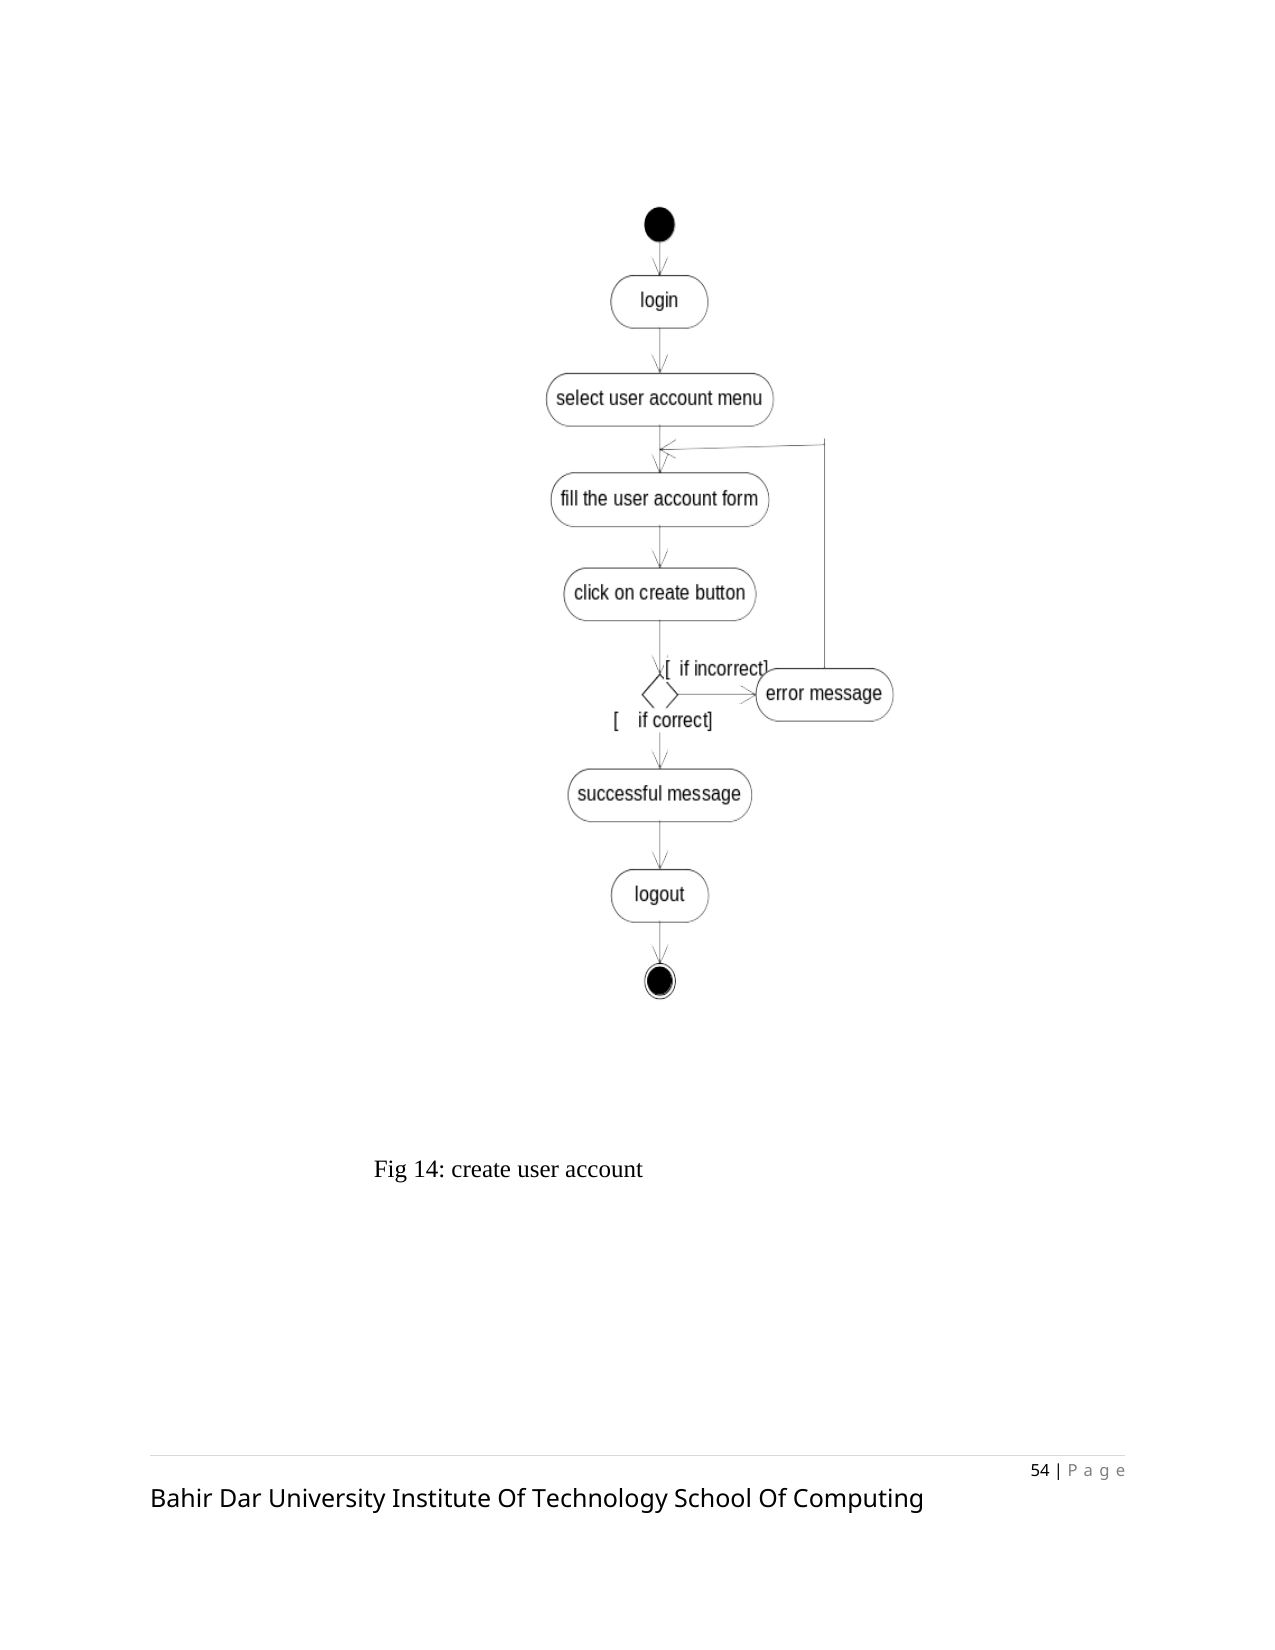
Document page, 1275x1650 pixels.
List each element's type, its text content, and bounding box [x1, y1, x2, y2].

text Fig 14: create user account [150, 1154, 1125, 1182]
